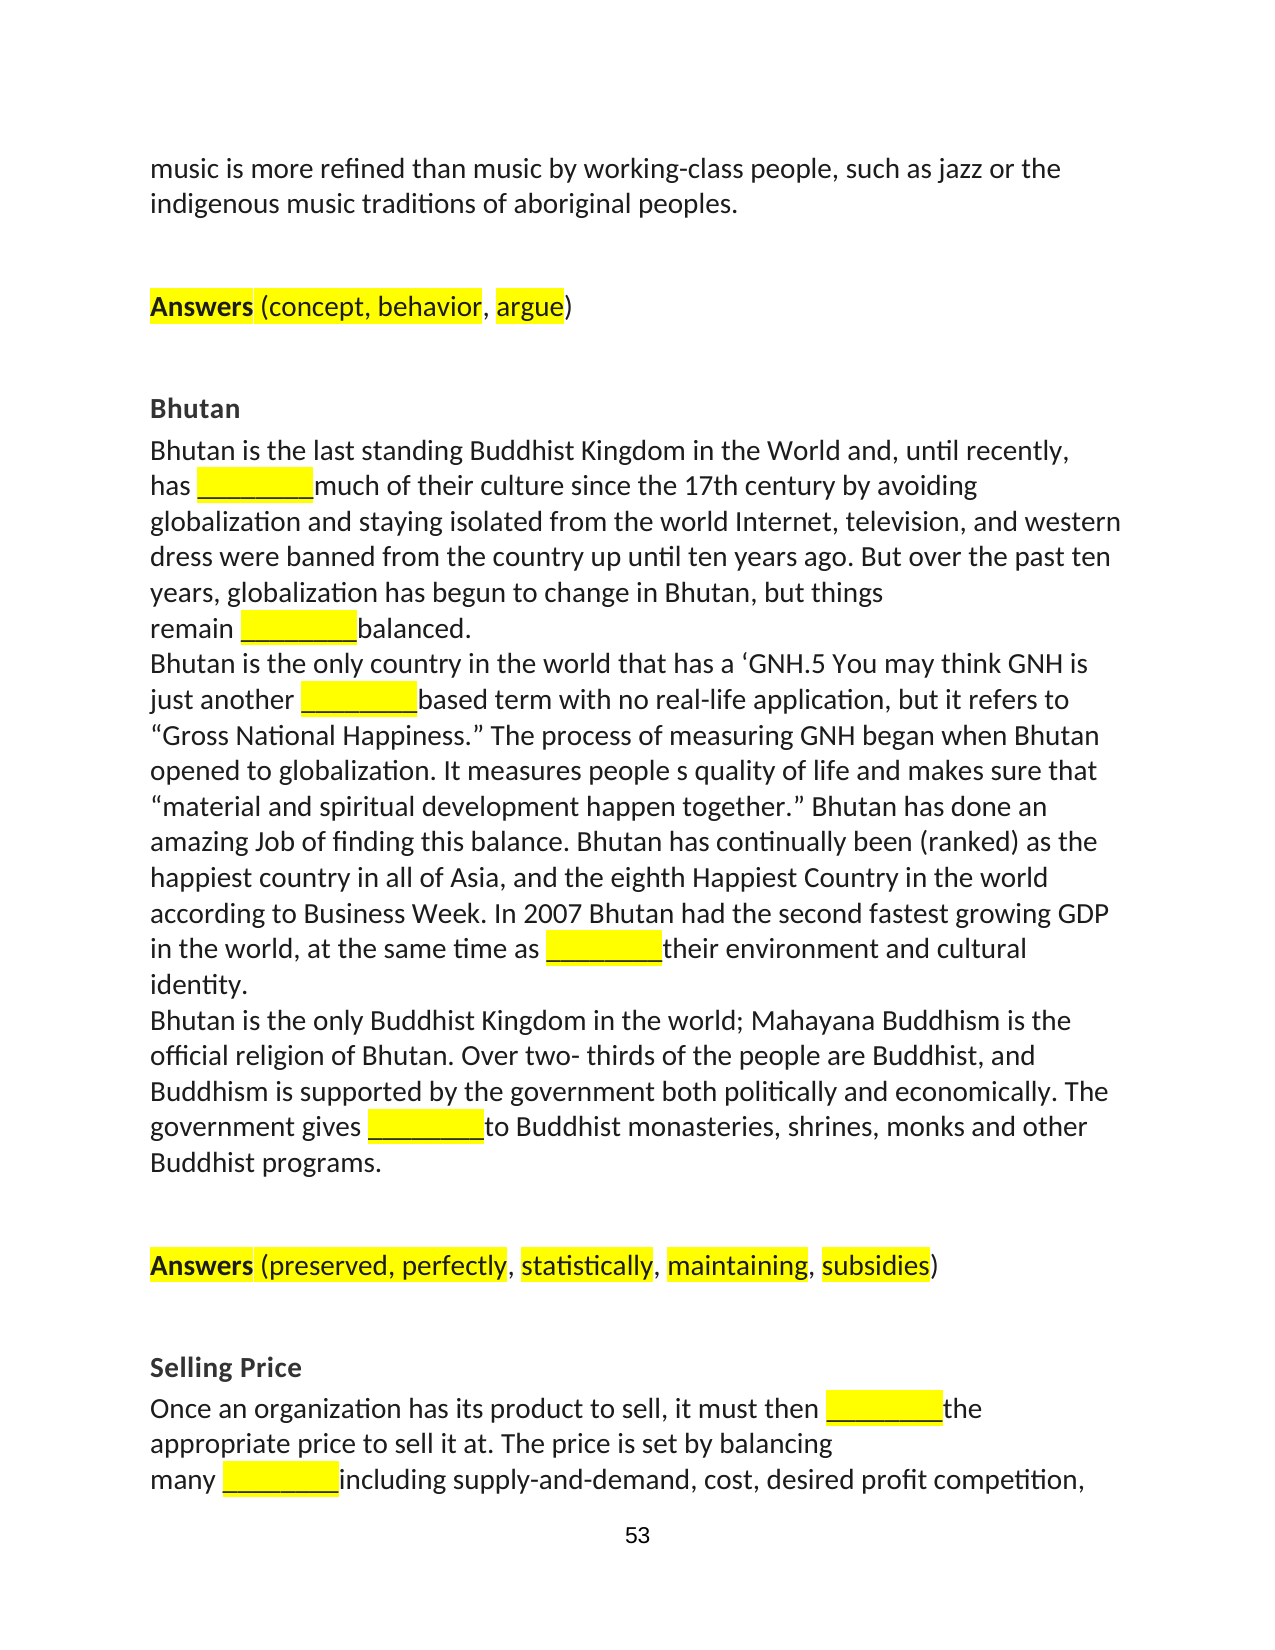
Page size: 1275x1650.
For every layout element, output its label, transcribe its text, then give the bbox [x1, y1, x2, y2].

text Bhutan is the only country in the world that has a ‘GNH.5 You may think GNH is just another ________based term with no real-life application, but it refers to “Gross National Happiness.” The process of measuring GNH began when Bhutan opened to globalization. It measures people s quality of life and makes sure that “material and spiritual development happen together.” Bhutan has done an amazing Job of finding this balance. Bhutan has continually been (ranked) as the happiest country in all of Asia, and the eighth Happiest Country in the world according to Business Week. In 2007 Bhutan had the second fastest growing GDP in the world, at the same time as ________their environment and cultural identity. [150, 645, 1125, 1002]
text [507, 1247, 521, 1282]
text Bhutan is the only Buddhist Kingdom in the world; Mahayana Buddhism is the official religion of Bhutan. Over two- thirds of the people are Buddhist, and Buddhism is supported by the government both politically and economically. The government gives ________to Buddhist monasteries, shrines, monks and other Buddhist programs. [150, 1002, 1125, 1180]
text Bhutan is the last standing Buddhist Kingdom in the World and, until recently, has ________much of their culture since the 17th century by avoiding globalization and staying isolated from the world Internet, television, and western dress were banned from the country up until ten years ago. But over the past ten years, globalization has begun to change in Bhutan, but things remain ________balanced. [150, 432, 1125, 645]
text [150, 1390, 1125, 1497]
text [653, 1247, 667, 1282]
text Answers (concept, behavior, argue) [564, 288, 1125, 324]
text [150, 150, 1125, 221]
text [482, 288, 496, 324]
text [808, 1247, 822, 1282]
subtitle Selling Price [150, 1349, 1125, 1385]
text Answers (preserved, perfectly, statistically, maintaining, subsidies) [930, 1247, 1125, 1282]
subtitle Bhutan [150, 391, 1125, 426]
